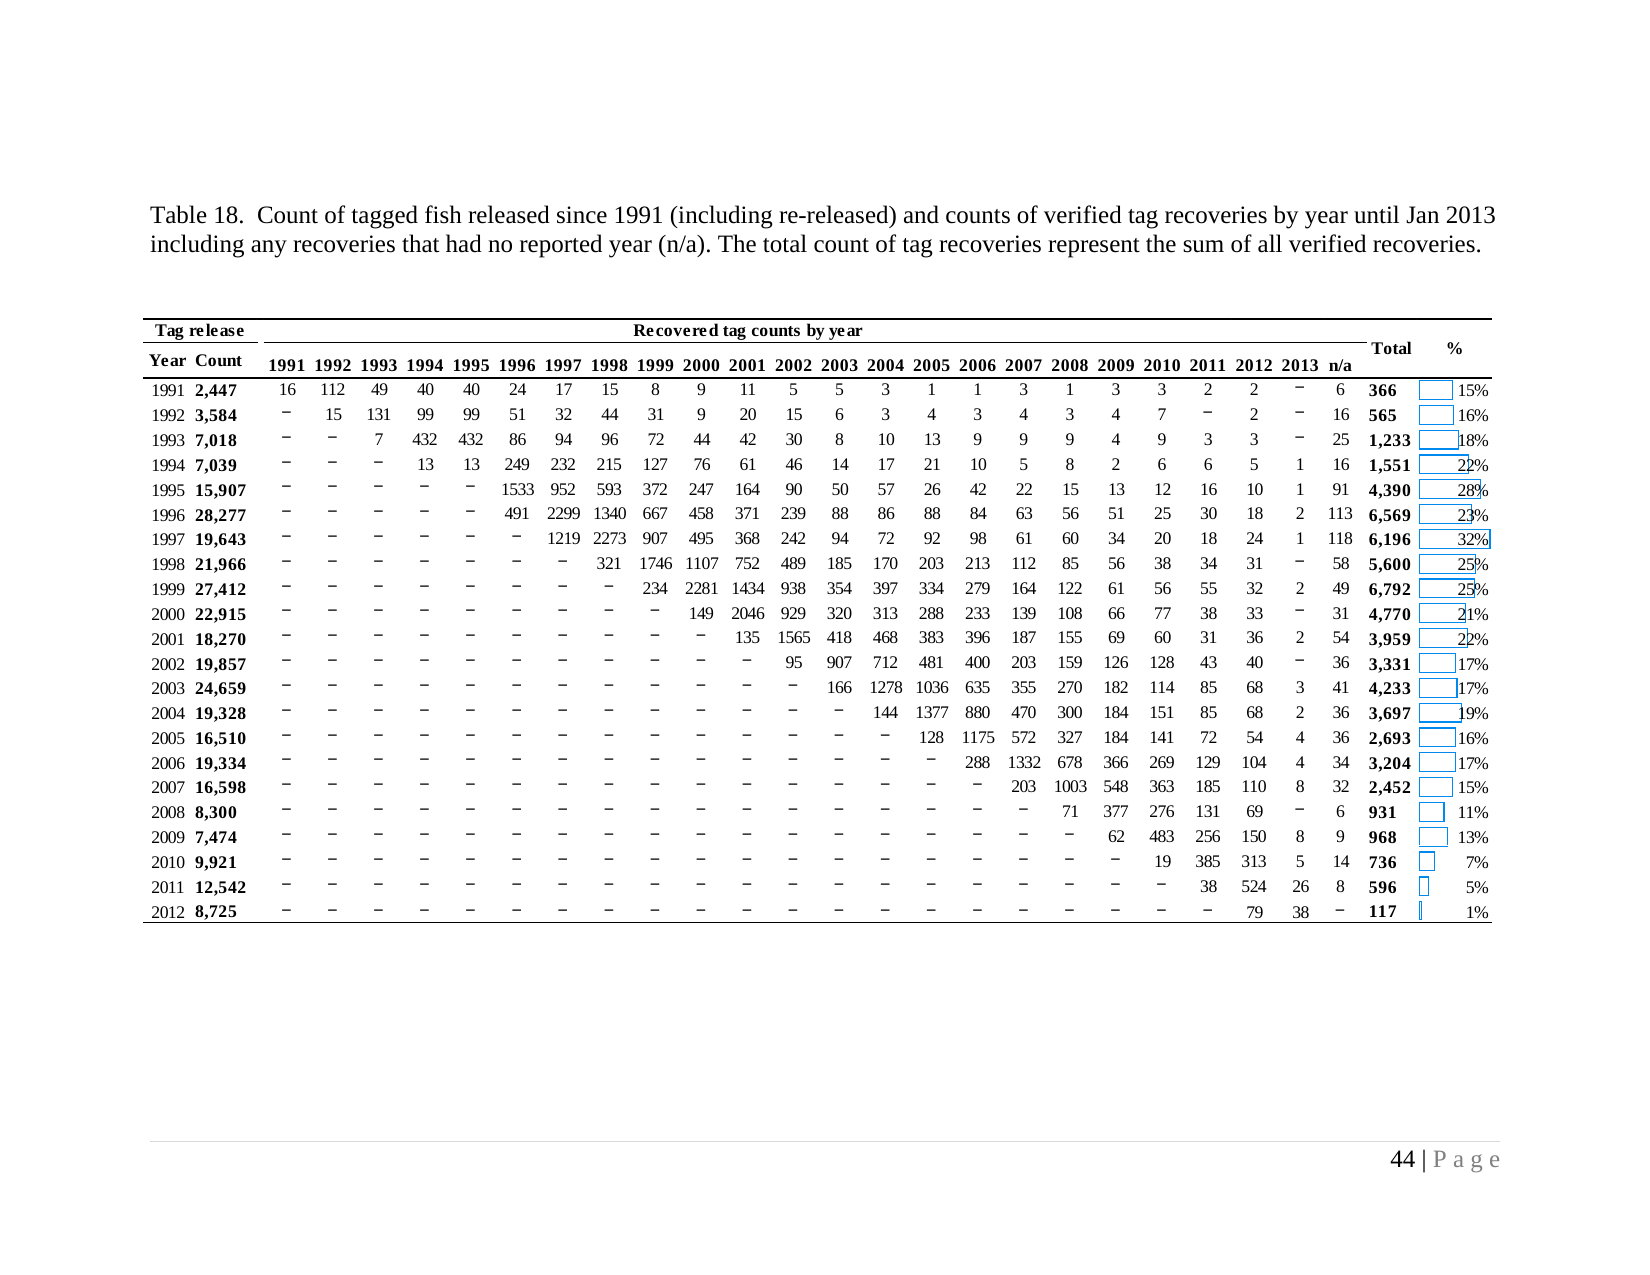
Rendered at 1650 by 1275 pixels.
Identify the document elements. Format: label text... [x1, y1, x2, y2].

text Table 18. Count of tagged fish released since 1991 (including re-released) and counts of verified tag recoveries by year until Jan 2013 including any recoveries that had no reported year (n/a). The total count of tag recoveries represent the sum of all verified recoveries. [150, 200, 1500, 257]
